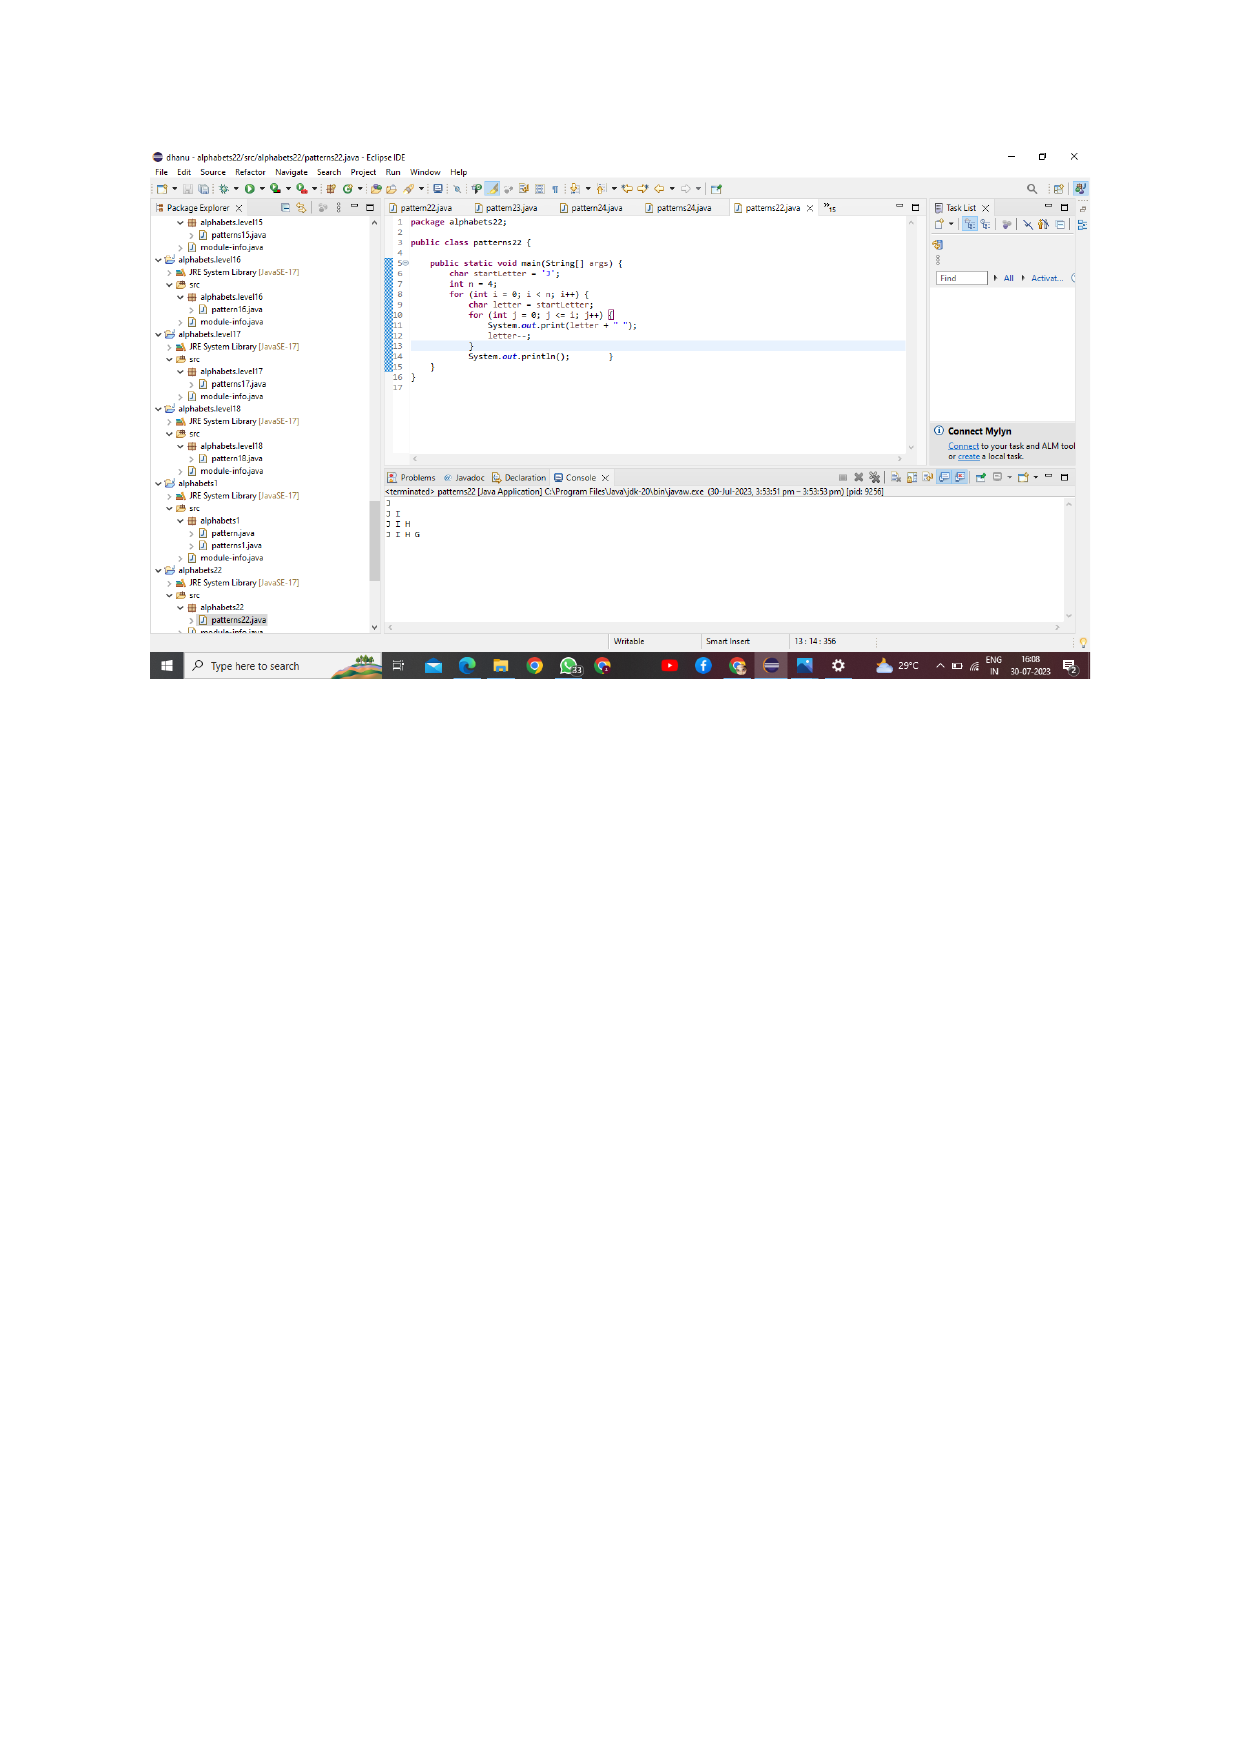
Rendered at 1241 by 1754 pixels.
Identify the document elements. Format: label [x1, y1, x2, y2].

picture [150, 150, 1091, 679]
